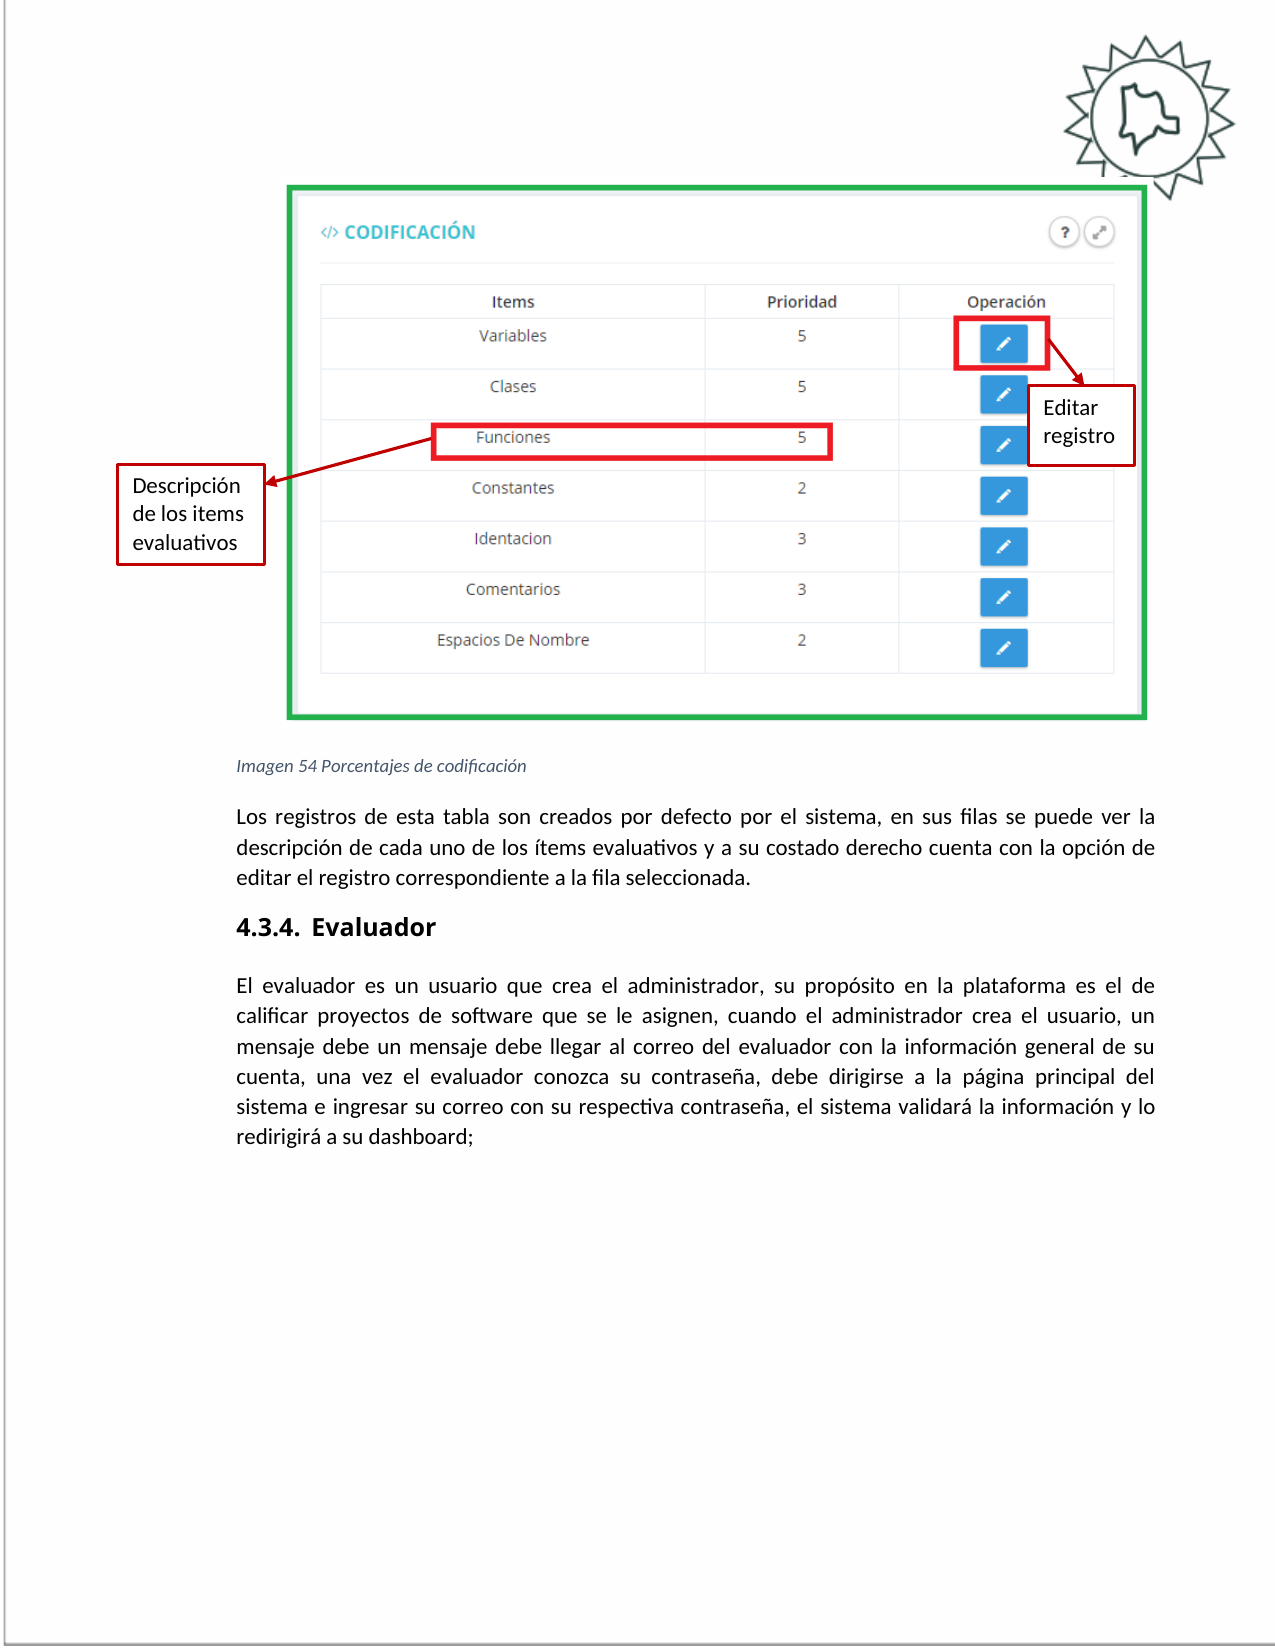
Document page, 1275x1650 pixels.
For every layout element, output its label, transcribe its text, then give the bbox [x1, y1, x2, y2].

text El evaluador es un usuario que crea el administrador, su propósito en la plataforma es el de calificar proyectos de software que se le asignen, cuando el administrador crea el usuario, un mensaje debe un mensaje debe llegar al correo del evaluador con la información general de su cuenta, una vez el evaluador conozca su contraseña, debe dirigirse a la página principal del sistema e ingresar su correo con su respectiva contraseña, el sistema validará la información y lo redirigirá a su dashboard; [236, 971, 1157, 1151]
picture [3, 0, 1275, 1646]
text Evaluador [236, 910, 1157, 944]
text Los registros de esta tabla son creados por defecto por el sistema, en sus filas se puede ver la descripción de cada uno de los ítems evaluativos y a su costado derecho cuenta con la opción de editar el registro correspondiente a la fila seleccionada. [236, 802, 1157, 891]
